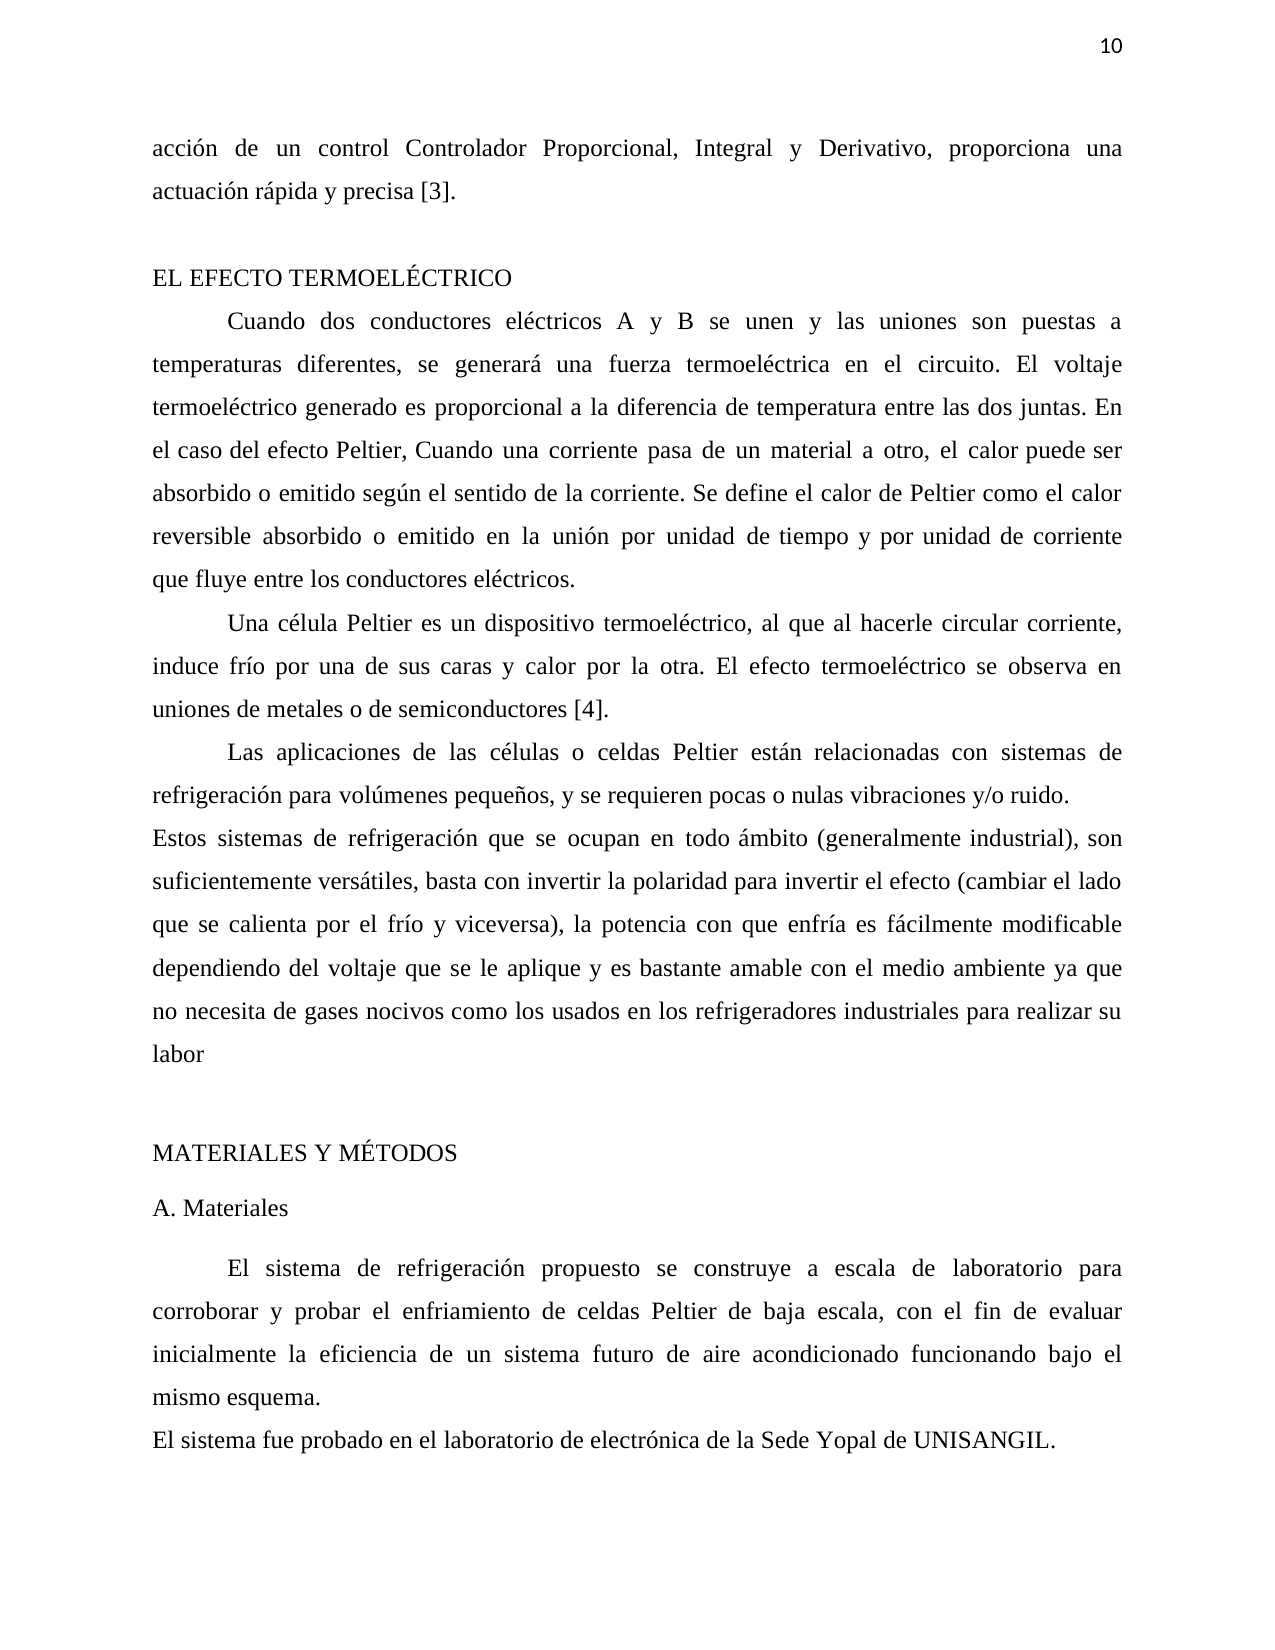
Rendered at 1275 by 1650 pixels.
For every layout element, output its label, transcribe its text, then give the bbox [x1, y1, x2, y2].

text Estos sistemas de refrigeración que se ocupan en todo ámbito (generalmente industrial), son suficientemente versátiles, basta con invertir la polaridad para invertir el efecto (cambiar el lado que se calienta por el frío y viceversa), la potencia con que enfría es fácilmente modificable dependiendo del voltaje que se le aplique y es bastante amable con el medio ambiente ya que no necesita de gases nocivos como los usados en los refrigeradores industriales para realizar su labor [152, 823, 1122, 1068]
text EL EFECTO TERMOELÉCTRICO [152, 263, 1122, 291]
text A. Materiales [152, 1193, 1122, 1222]
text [152, 133, 1122, 205]
text MATERIALES Y MÉTODOS [152, 1138, 1122, 1166]
text El sistema de refrigeración propuesto se construye a escala de laboratorio para corroborar y probar el enfriamiento de celdas Peltier de baja escala, con el fin de evaluar inicialmente la eficiencia de un sistema futuro de aire acondicionado funcionando bajo el mismo esquema. [152, 1253, 1122, 1411]
text El sistema fue probado en el laboratorio de electrónica de la Sede Yopal de UNISANGIL. [152, 1426, 1122, 1454]
text Las aplicaciones de las células o celdas Peltier están relacionadas con sistemas de refrigeración para volúmenes pequeños, y se requieren pocas o nulas vibraciones y/o ruido. [152, 737, 1122, 809]
text Cuando dos conductores eléctricos A y B se unen y las uniones son puestas a temperaturas diferentes, se generará una fuerza termoeléctrica en el circuito. El voltaje termoeléctrico generado es proporcional a la diferencia de temperatura entre las dos juntas. En el caso del efecto Peltier, Cuando una corriente pasa de un material a otro, el calor puede ser absorbido o emitido según el sentido de la corriente. Se define el calor de Peltier como el calor reversible absorbido o emitido en la unión por unidad de tiempo y por unidad de corriente que fluye entre los conductores eléctricos. [152, 306, 1122, 593]
text Una célula Peltier es un dispositivo termoeléctrico, al que al hacerle circular corriente, induce frío por una de sus caras y calor por la otra. El efecto termoeléctrico se observa en uniones de metales o de semiconductores [4]. [152, 608, 1122, 723]
